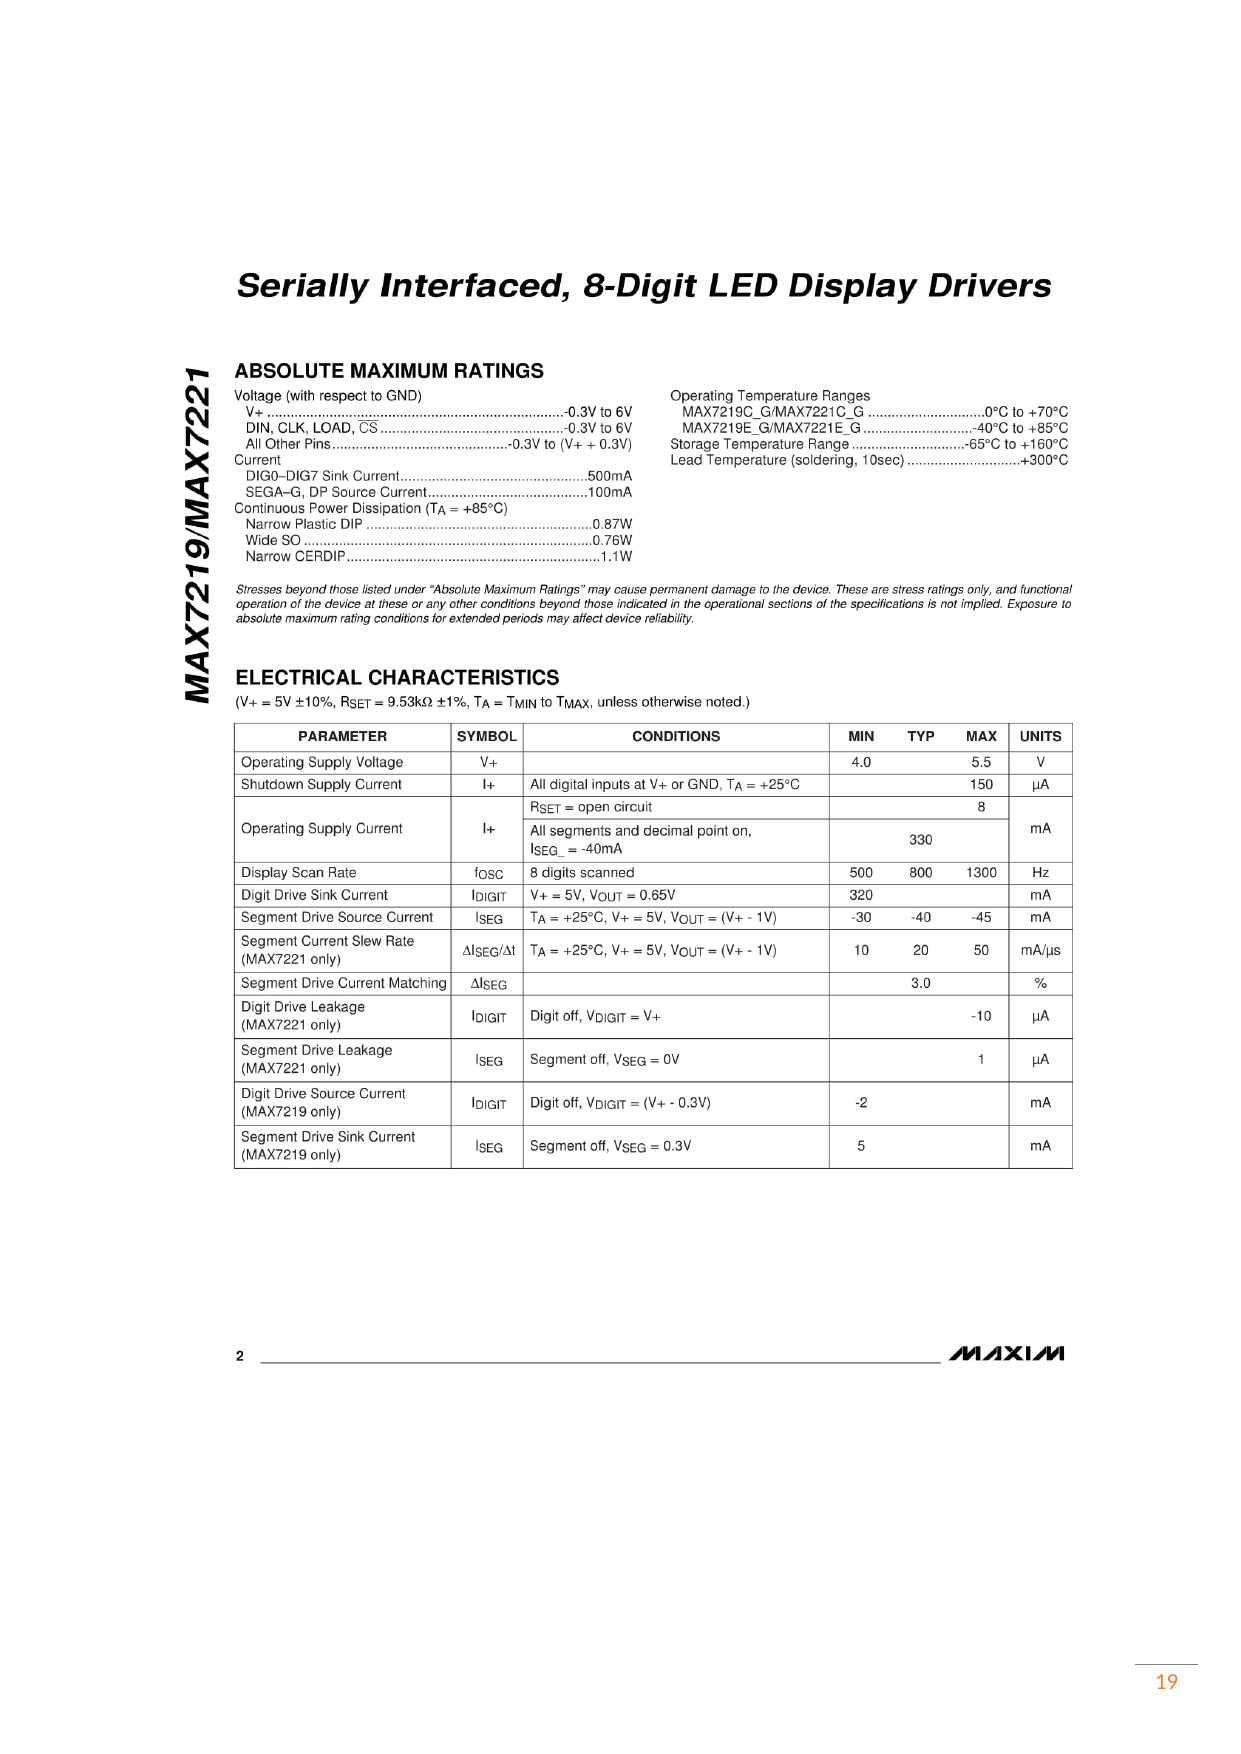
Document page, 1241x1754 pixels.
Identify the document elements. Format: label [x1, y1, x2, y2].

picture [147, 147, 1179, 1483]
